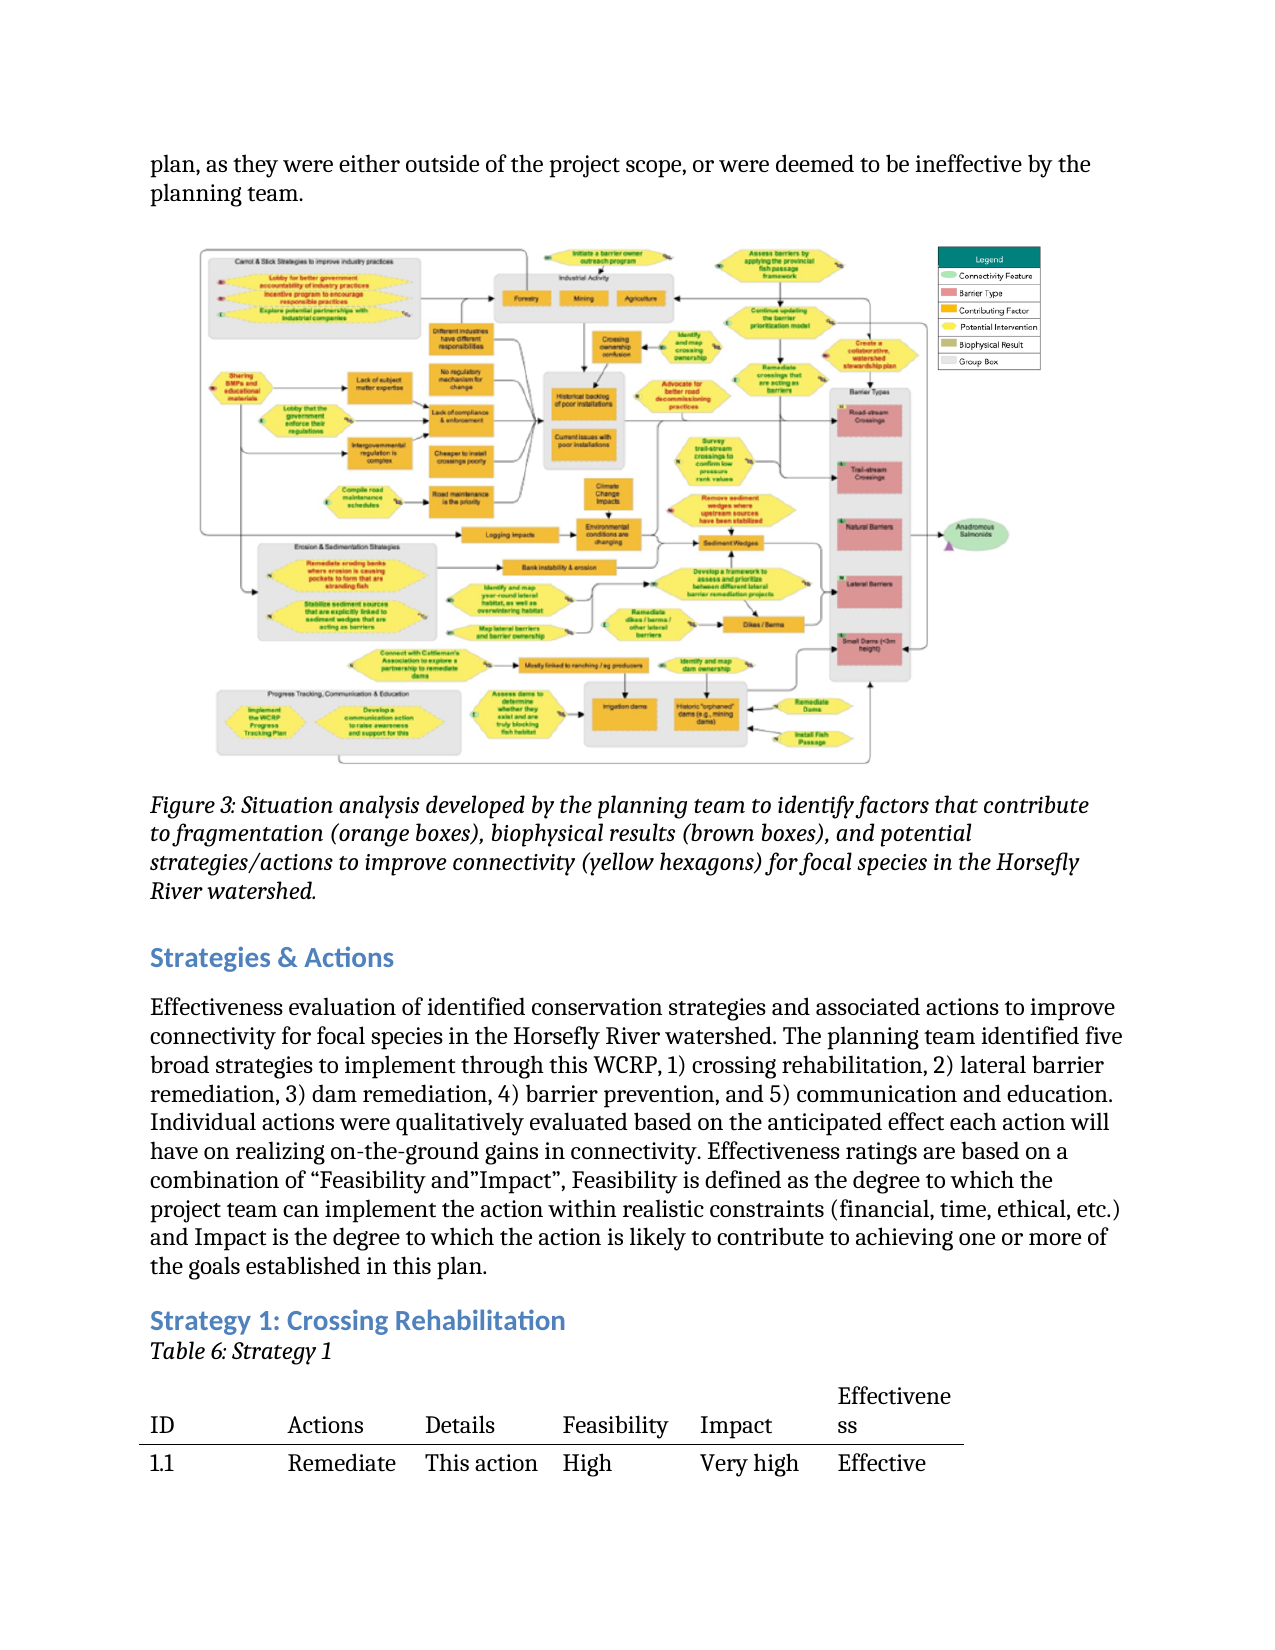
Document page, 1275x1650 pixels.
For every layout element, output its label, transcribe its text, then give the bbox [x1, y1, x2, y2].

table_header Feasibility [551, 1379, 689, 1443]
table_header Effectiveness [826, 1379, 964, 1443]
subtitle Strategies & Actions [150, 939, 1125, 974]
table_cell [276, 1445, 414, 1481]
text Effectiveness evaluation of identified conservation strategies and associated actions to improve connectivity for focal species in the Horsefly River watershed. The planning team identified five broad strategies to implement through this WCRP, 1) crossing rehabilitation, 2) lateral barrier remediation, 3) dam remediation, 4) barrier prevention, and 5) communication and education. Individual actions were qualitatively evaluated based on the anticipated effect each action will have on realizing on-the-ground gains in connectivity. Effectiveness ratings are based on a combination of “Feasibility and”Impact”, Feasibility is defined as the degree to which the project team can implement the action within realistic constraints (financial, time, ethical, etc.) and Impact is the degree to which the action is likely to contribute to achieving one or more of the goals established in this plan. [150, 993, 1125, 1281]
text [150, 150, 1125, 207]
table_cell 1.1 [139, 1445, 276, 1481]
table_header ID [139, 1379, 276, 1443]
table_cell Very high [689, 1445, 826, 1481]
table_cell Effective [826, 1445, 964, 1481]
text Table 6: Strategy 1 [150, 1337, 1125, 1366]
table_header Actions [276, 1379, 414, 1443]
picture [188, 226, 1064, 770]
table_cell High [551, 1445, 689, 1481]
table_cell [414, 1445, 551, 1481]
table_header Figure 3: Situation analysis developed by the planning team to identify factors that contribute to fragmentation (orange boxes), biophysical results (brown boxes), and potential strategies/actions to improve connectivity (yellow hexagons) for focal species in the Horsefly River watershed. [139, 226, 1114, 918]
subtitle Strategy 1: Crossing Rehabilitation [150, 1302, 1125, 1337]
table_header Impact [689, 1379, 826, 1443]
table_header Details [414, 1379, 551, 1443]
